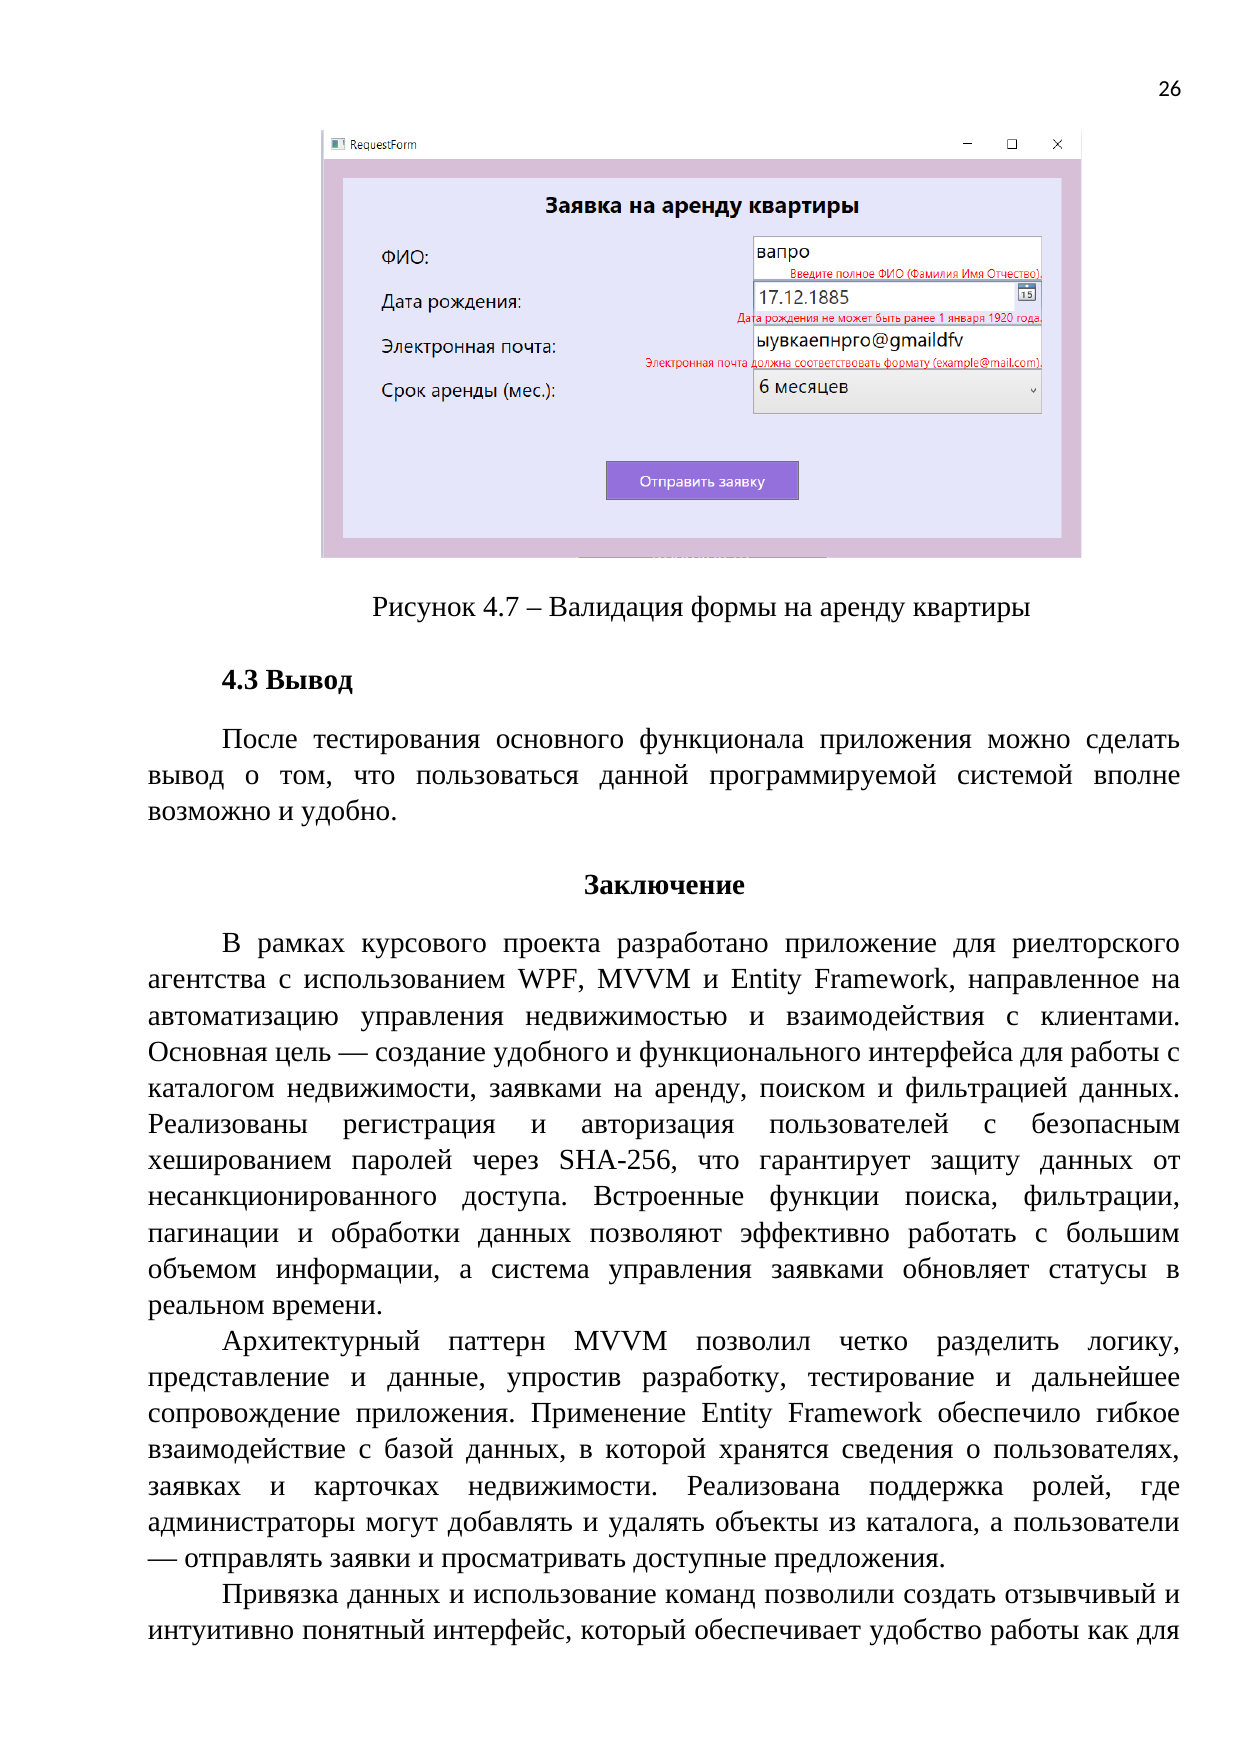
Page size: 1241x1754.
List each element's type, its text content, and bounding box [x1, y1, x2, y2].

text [148, 1576, 1181, 1646]
text В рамках курсового проекта разработано приложение для риелторского агентства с использованием WPF, MVVM и Entity Framework, направленное на автоматизацию управления недвижимостью и взаимодействия с клиентами. Основная цель — создание удобного и функционального интерфейса для работы с каталогом недвижимости, заявками на аренду, поиском и фильтрацией данных. Реализованы регистрация и авторизация пользователей с безопасным хешированием паролей через SHA-256, что гарантирует защиту данных от несанкционированного доступа. Встроенные функции поиска, фильтрации, пагинации и обработки данных позволяют эффективно работать с большим объемом информации, а система управления заявками обновляет статусы в реальном времени. [148, 926, 1181, 1321]
subtitle Заключение [148, 867, 1181, 901]
text После тестирования основного функционала приложения можно сделать вывод о том, что пользоваться данной программируемой системой вполне возможно и удобно. [148, 721, 1181, 827]
subtitle Вывод [222, 662, 1181, 696]
text Рисунок 4.7 – Валидация формы на аренду квартиры [148, 589, 1181, 622]
text Архитектурный паттерн MVVM позволил четко разделить логику, представление и данные, упростив разработку, тестирование и дальнейшее сопровождение приложения. Применение Entity Framework обеспечило гибкое взаимодействие с базой данных, в которой хранятся сведения о пользователях, заявках и карточках недвижимости. Реализована поддержка ролей, где администраторы могут добавлять и удалять объекты из каталога, а пользователи — отправлять заявки и просматривать доступные предложения. [148, 1323, 1181, 1573]
picture [321, 130, 1082, 558]
